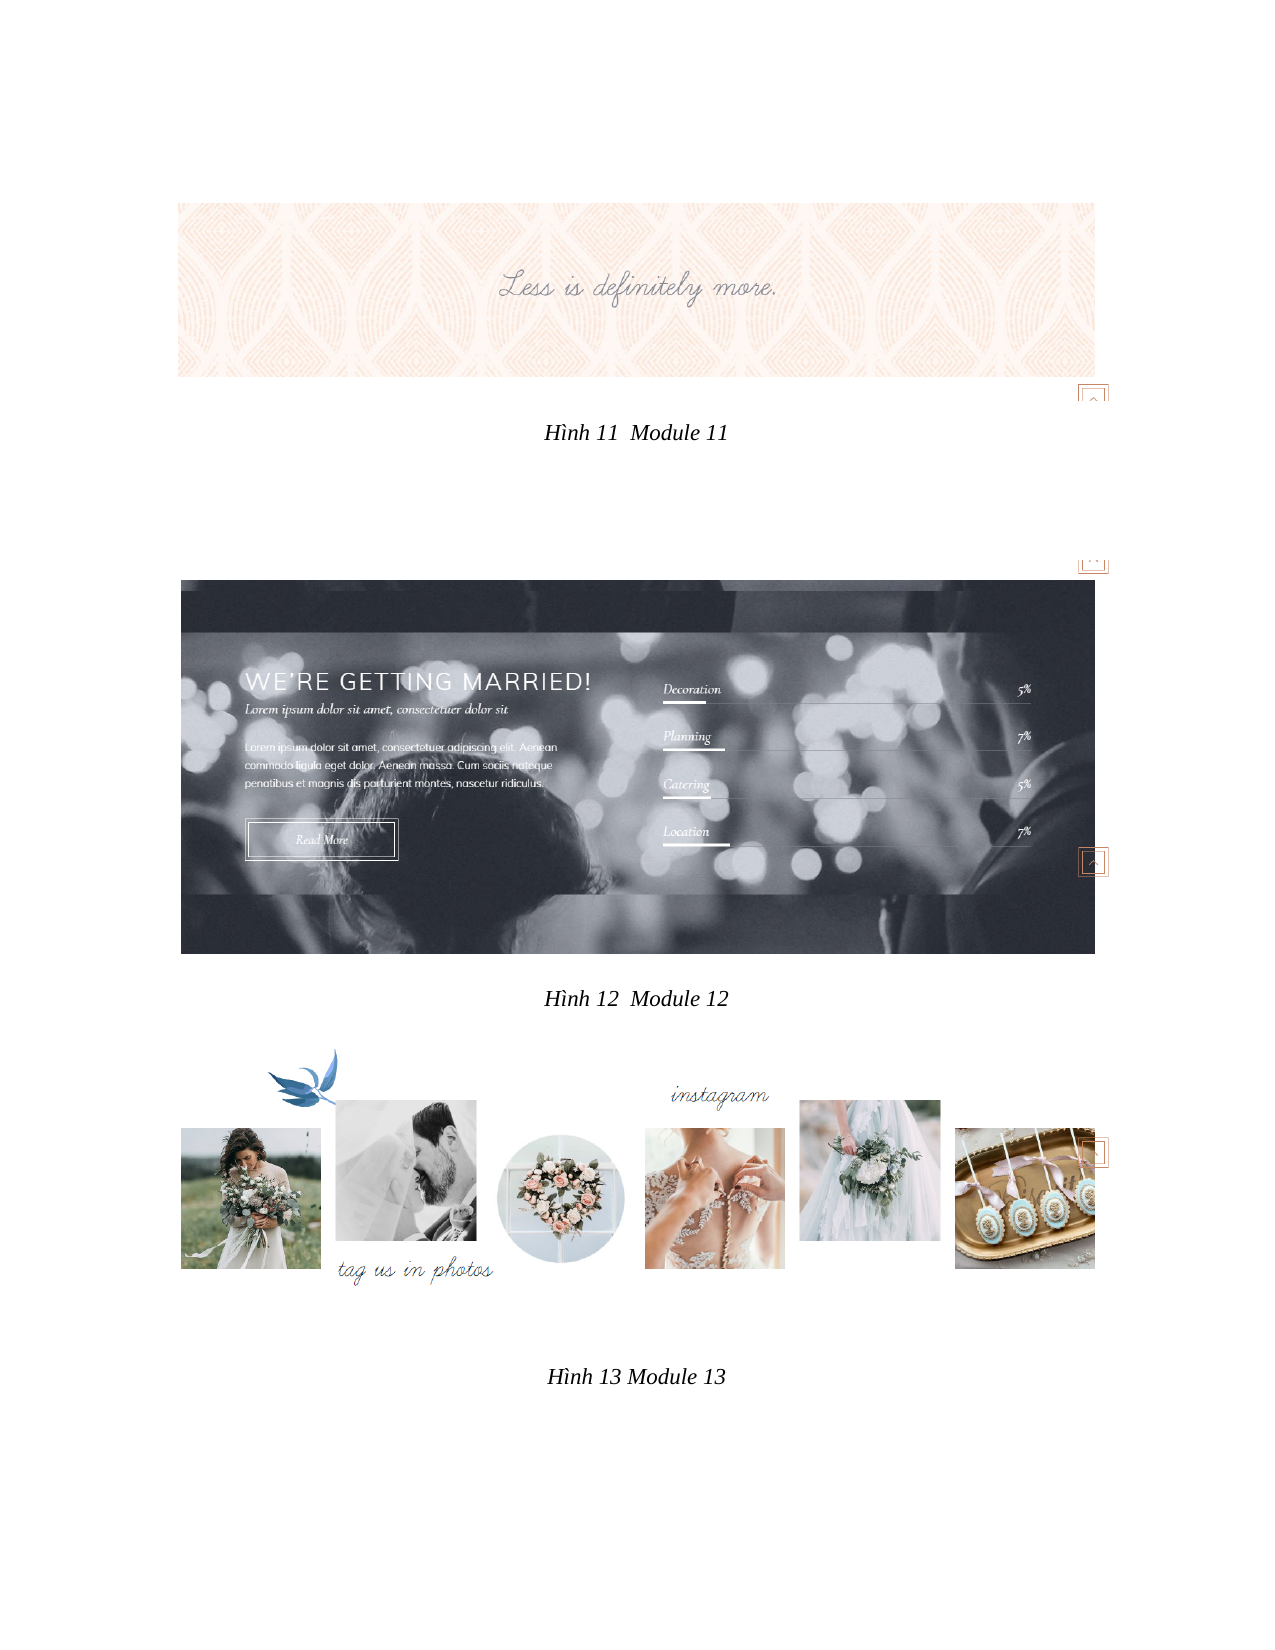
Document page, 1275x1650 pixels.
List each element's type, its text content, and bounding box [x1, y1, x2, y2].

text Hình 11 Module 11 [150, 419, 1125, 446]
picture [150, 560, 1125, 967]
picture [150, 1032, 1126, 1342]
text Hình 13 Module 13 [150, 1363, 1125, 1389]
picture [150, 150, 1125, 401]
text Hình 12 Module 12 [150, 986, 1125, 1012]
